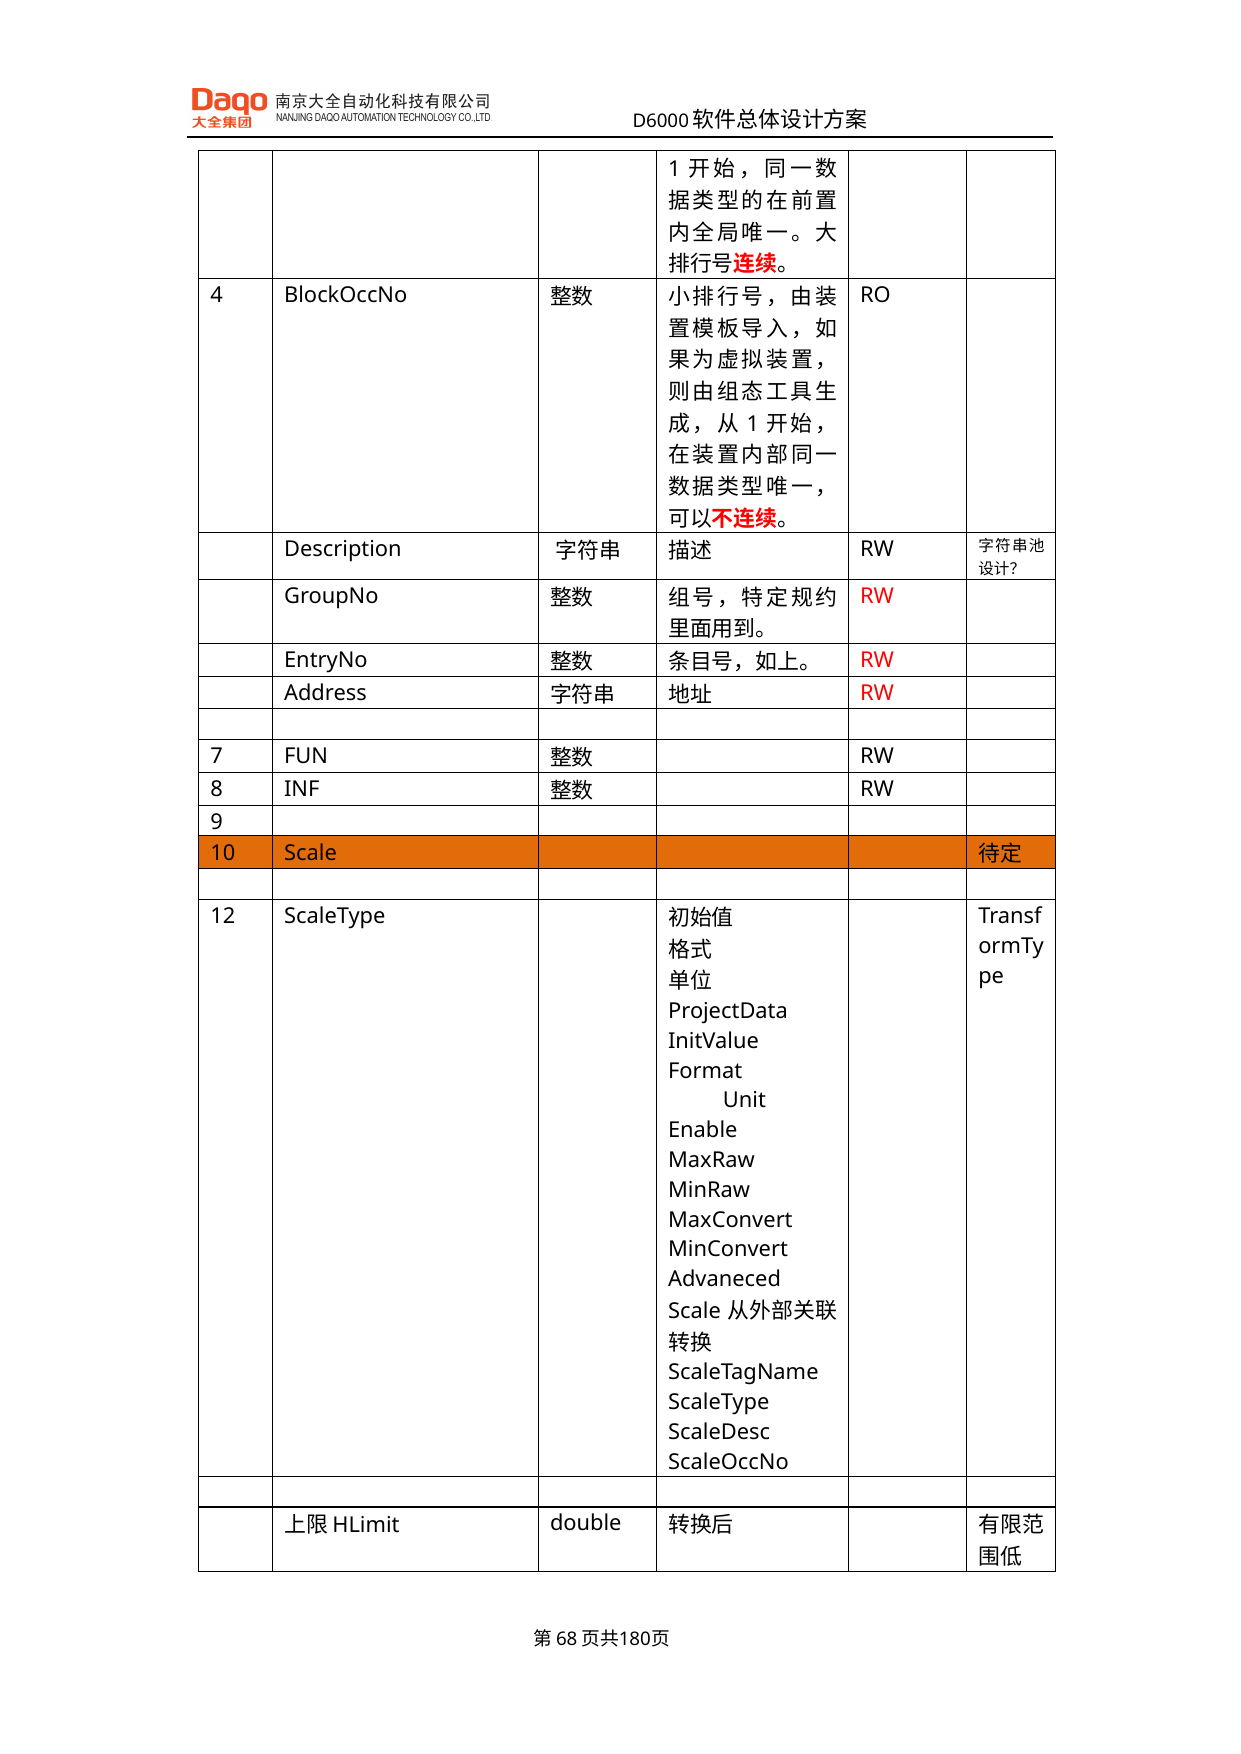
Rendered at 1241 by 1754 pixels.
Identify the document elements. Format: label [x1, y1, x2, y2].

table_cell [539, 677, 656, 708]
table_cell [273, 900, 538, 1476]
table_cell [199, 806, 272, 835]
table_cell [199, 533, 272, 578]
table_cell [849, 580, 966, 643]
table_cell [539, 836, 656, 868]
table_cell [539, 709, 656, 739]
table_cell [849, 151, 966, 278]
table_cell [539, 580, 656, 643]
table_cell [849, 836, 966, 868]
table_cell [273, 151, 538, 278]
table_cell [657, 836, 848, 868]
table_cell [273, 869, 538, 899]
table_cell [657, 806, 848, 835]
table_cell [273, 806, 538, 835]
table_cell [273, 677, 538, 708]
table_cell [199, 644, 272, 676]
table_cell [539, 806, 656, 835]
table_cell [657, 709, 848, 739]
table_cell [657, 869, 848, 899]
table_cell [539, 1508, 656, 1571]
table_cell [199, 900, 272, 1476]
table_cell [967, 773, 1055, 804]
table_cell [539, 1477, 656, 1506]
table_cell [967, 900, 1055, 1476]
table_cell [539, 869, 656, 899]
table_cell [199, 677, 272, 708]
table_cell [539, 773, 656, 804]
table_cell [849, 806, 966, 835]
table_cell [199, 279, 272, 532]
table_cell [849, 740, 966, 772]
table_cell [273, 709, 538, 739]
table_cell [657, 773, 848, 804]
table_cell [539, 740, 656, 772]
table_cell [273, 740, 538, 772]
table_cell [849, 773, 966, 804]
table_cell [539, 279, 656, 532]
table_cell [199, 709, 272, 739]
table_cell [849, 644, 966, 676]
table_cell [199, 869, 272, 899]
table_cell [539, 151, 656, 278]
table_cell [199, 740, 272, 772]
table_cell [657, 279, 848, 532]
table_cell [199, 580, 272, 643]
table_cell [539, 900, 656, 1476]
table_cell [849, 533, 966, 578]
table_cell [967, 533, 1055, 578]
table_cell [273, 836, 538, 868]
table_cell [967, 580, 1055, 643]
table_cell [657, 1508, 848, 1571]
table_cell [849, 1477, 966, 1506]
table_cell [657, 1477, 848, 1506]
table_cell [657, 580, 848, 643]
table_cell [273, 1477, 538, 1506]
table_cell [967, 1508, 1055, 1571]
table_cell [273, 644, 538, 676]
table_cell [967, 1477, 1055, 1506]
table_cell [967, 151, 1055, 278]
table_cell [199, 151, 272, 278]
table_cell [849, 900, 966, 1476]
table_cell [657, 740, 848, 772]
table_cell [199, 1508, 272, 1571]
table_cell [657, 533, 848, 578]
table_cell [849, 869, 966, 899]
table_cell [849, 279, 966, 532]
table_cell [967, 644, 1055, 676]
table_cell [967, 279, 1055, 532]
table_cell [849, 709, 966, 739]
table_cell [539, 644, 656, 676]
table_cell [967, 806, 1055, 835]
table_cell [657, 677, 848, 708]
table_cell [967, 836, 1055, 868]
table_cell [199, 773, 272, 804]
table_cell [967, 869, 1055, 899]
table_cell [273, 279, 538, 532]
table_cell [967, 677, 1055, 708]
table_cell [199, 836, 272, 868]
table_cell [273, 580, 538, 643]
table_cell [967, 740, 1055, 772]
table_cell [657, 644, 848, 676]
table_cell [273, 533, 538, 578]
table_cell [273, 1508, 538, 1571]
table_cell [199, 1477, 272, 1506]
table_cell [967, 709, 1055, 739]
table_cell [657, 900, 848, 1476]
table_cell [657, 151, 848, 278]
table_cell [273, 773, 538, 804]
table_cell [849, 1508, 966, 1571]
picture [187, 88, 492, 128]
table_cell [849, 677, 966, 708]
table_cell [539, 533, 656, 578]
